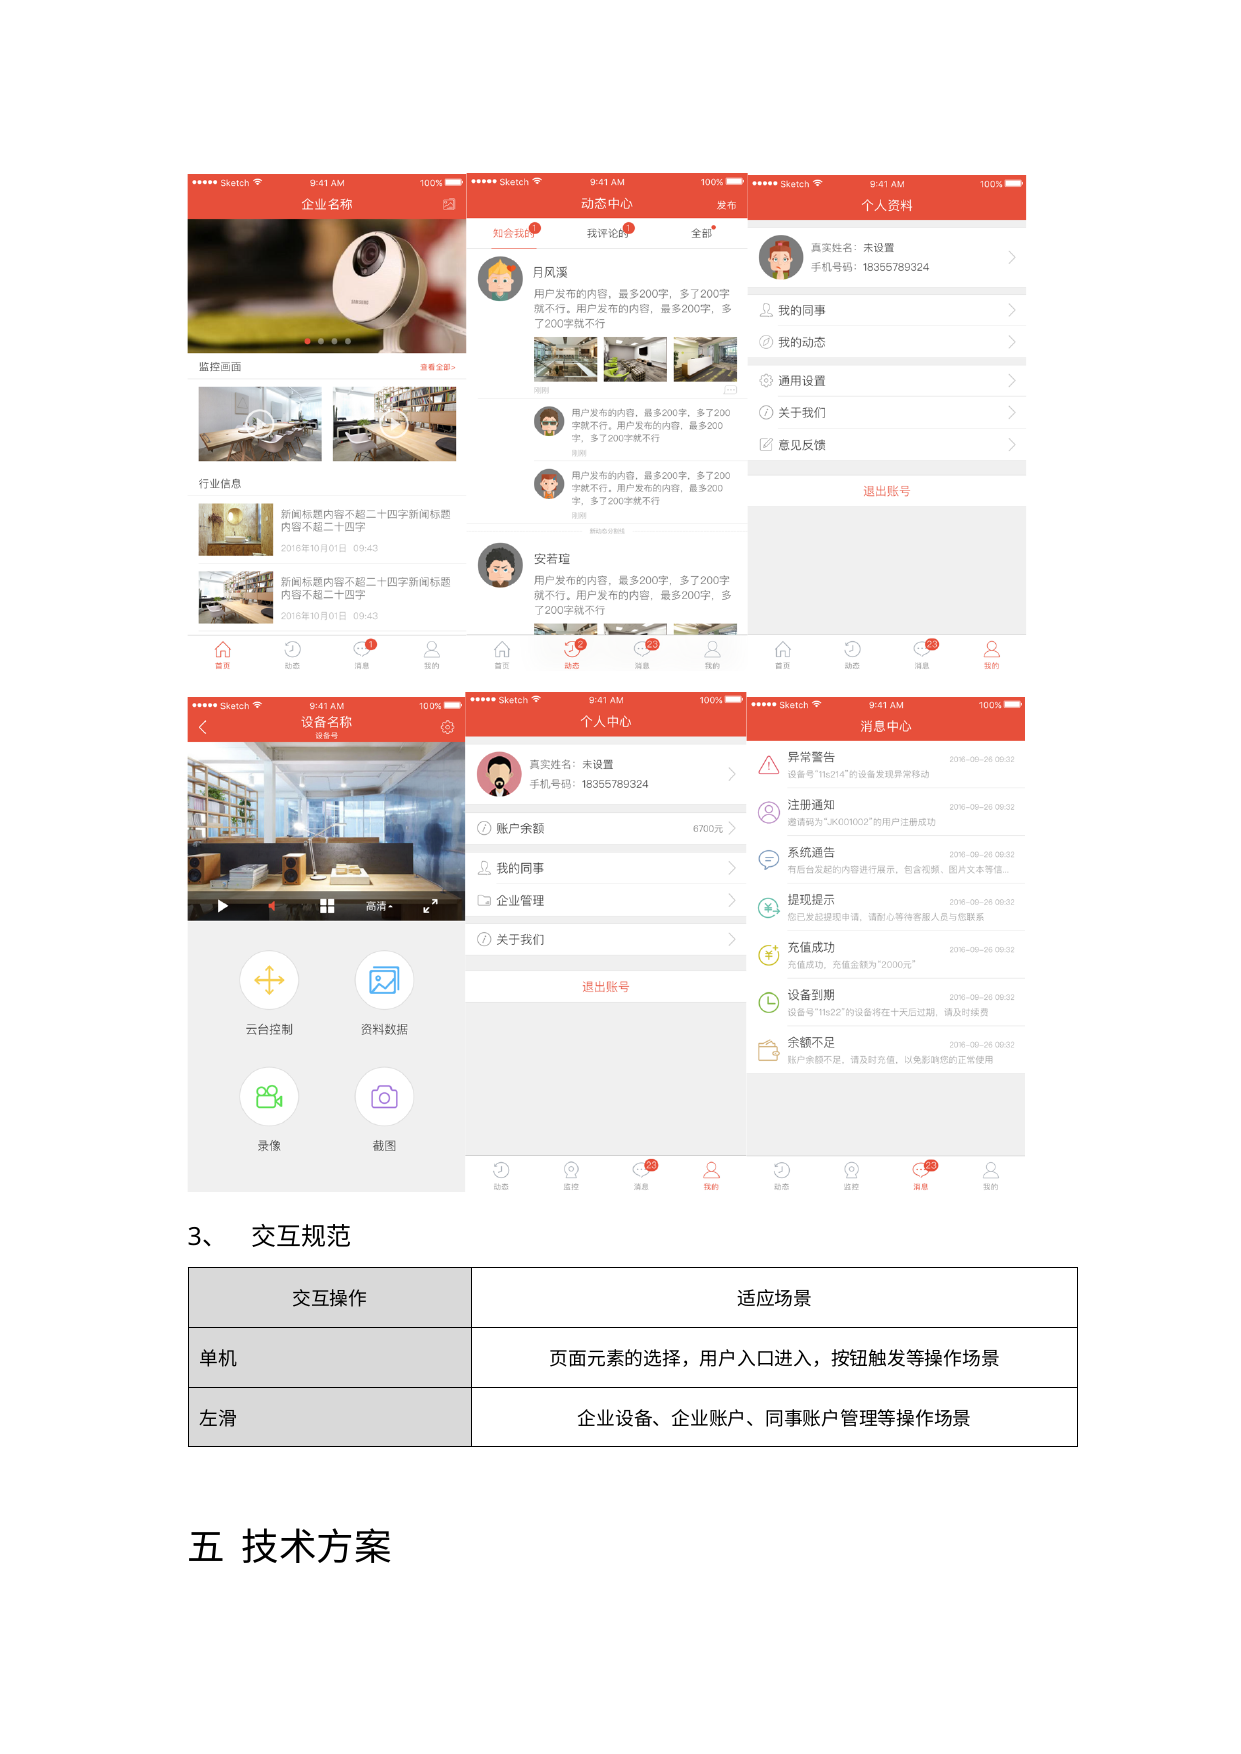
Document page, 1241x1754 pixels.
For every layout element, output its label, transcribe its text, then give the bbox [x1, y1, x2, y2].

table_header 交互操作 [189, 1268, 471, 1327]
table_header 适应场景 [472, 1268, 1077, 1327]
picture [187, 173, 1027, 671]
picture [187, 692, 1025, 1192]
table_cell 左滑 [189, 1388, 471, 1446]
list 交互规范 [187, 1202, 1053, 1267]
table_cell 页面元素的选择，用户入口进入，按钮触发等操作场景 [472, 1328, 1077, 1387]
table_cell 单机 [189, 1328, 471, 1387]
table_cell 企业设备、企业账户、同事账户管理等操作场景 [472, 1388, 1077, 1446]
text 五 技术方案 [187, 1512, 1053, 1577]
